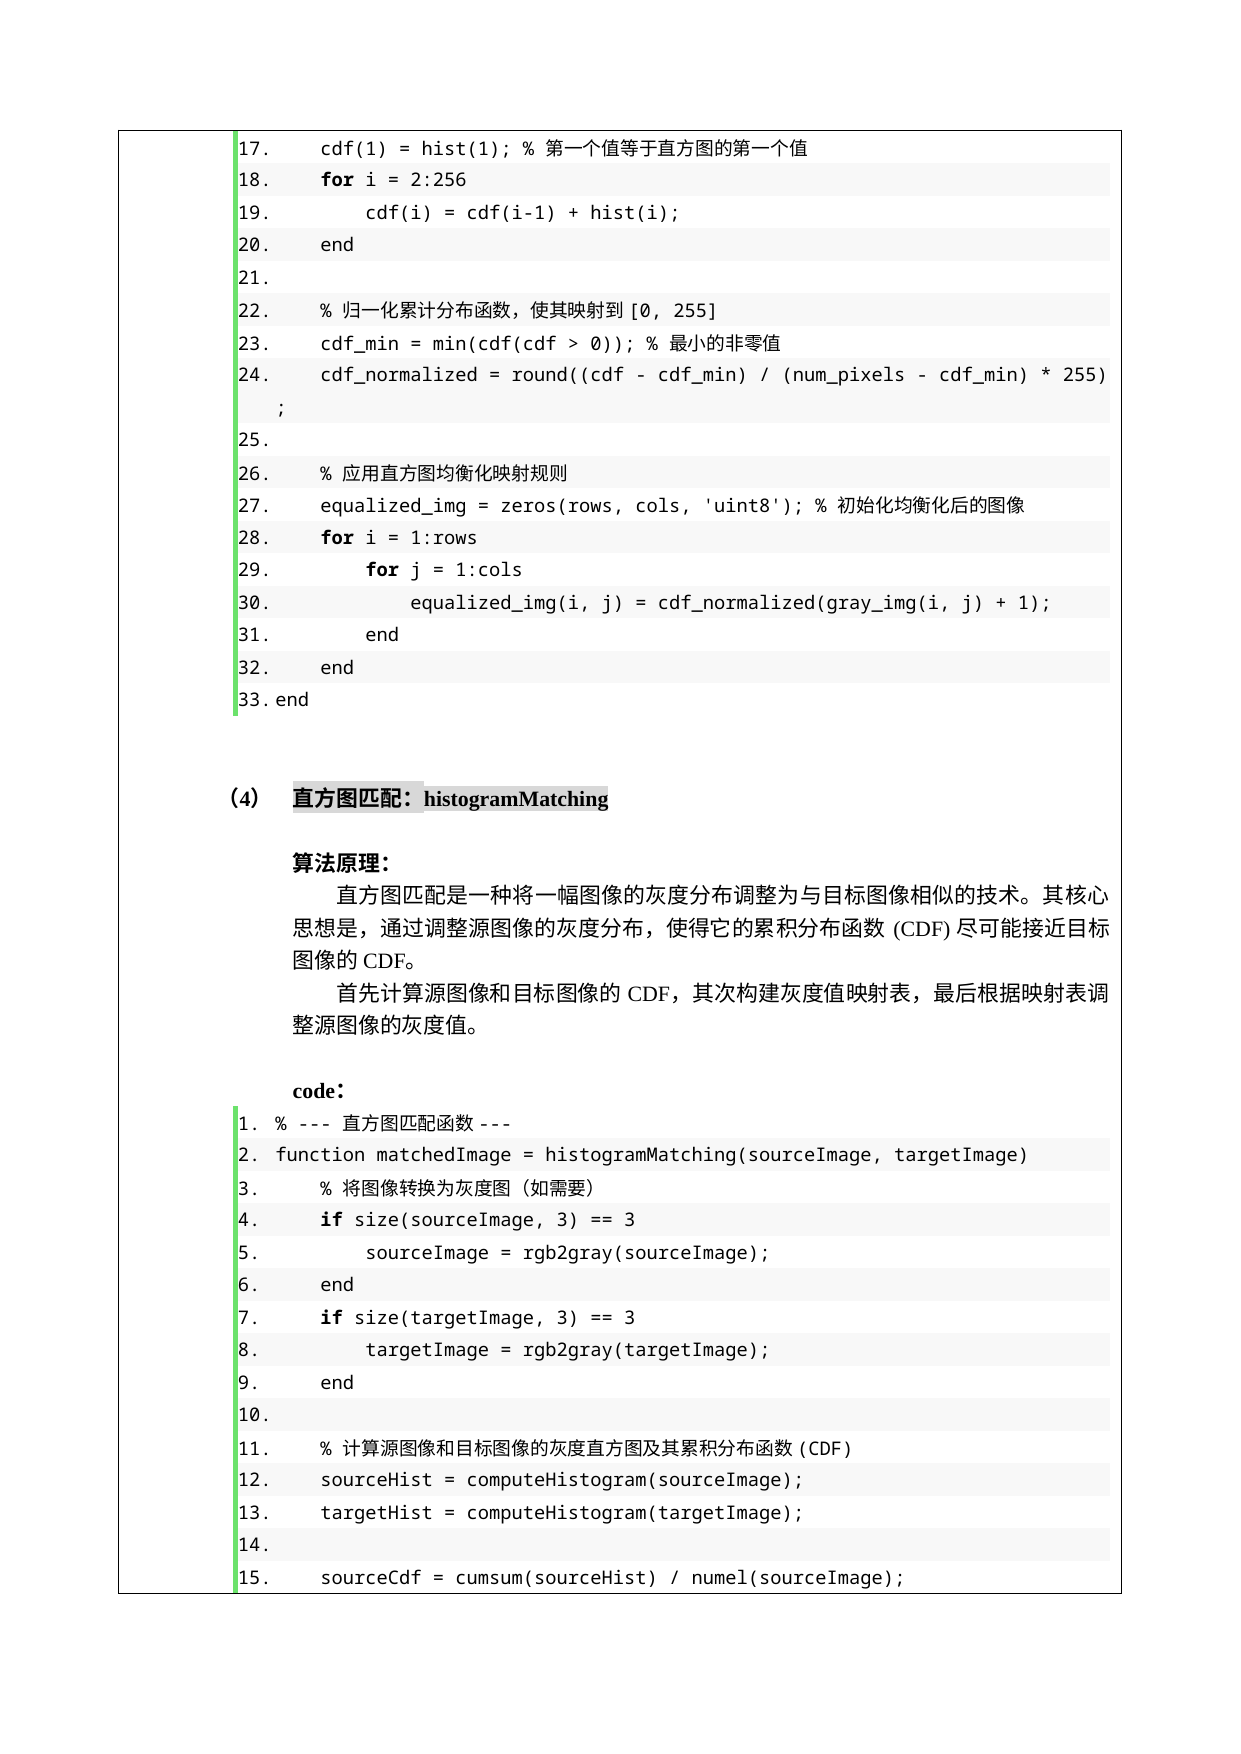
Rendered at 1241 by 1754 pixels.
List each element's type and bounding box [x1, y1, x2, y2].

table_cell [119, 131, 1121, 1593]
